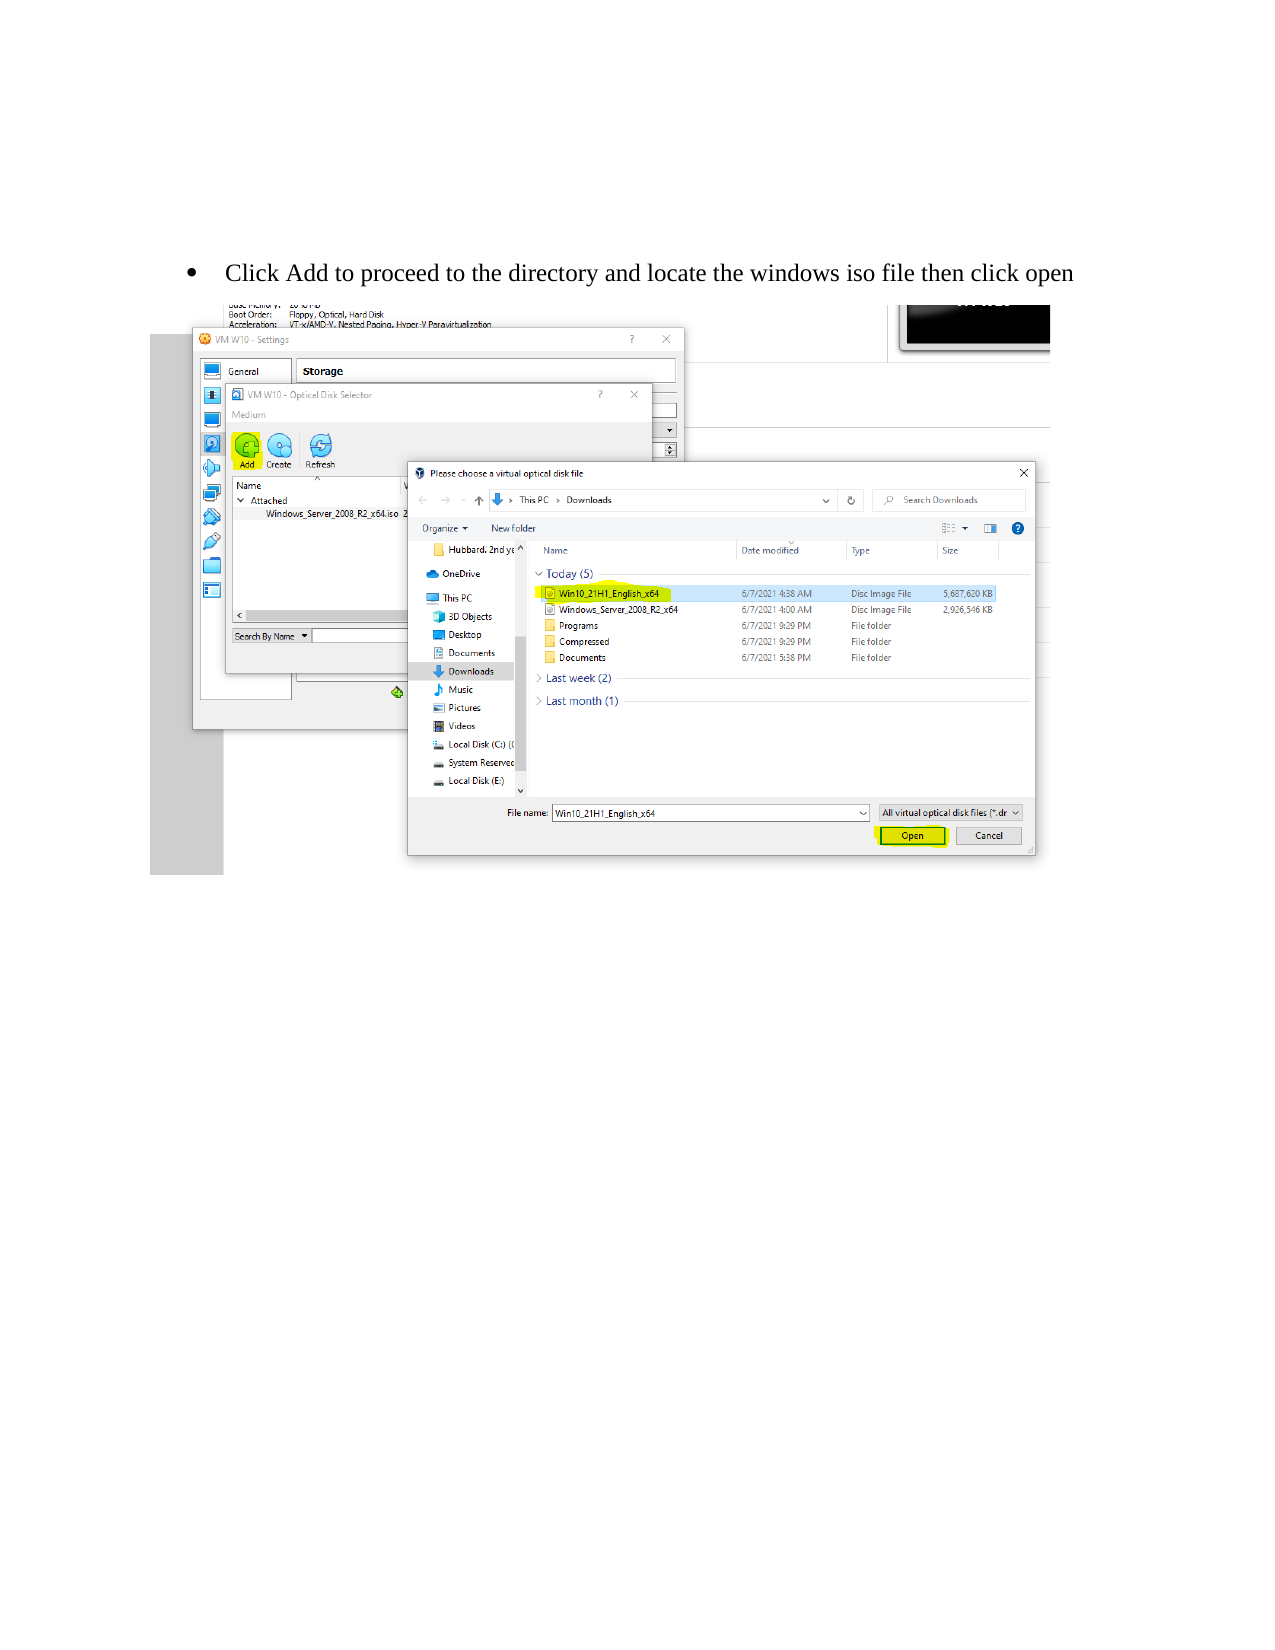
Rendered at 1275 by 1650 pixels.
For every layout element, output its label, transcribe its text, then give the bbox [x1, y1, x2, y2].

picture [150, 305, 1050, 875]
list Click Add to proceed to the directory and locate the windows iso file then click open [187, 258, 1125, 286]
